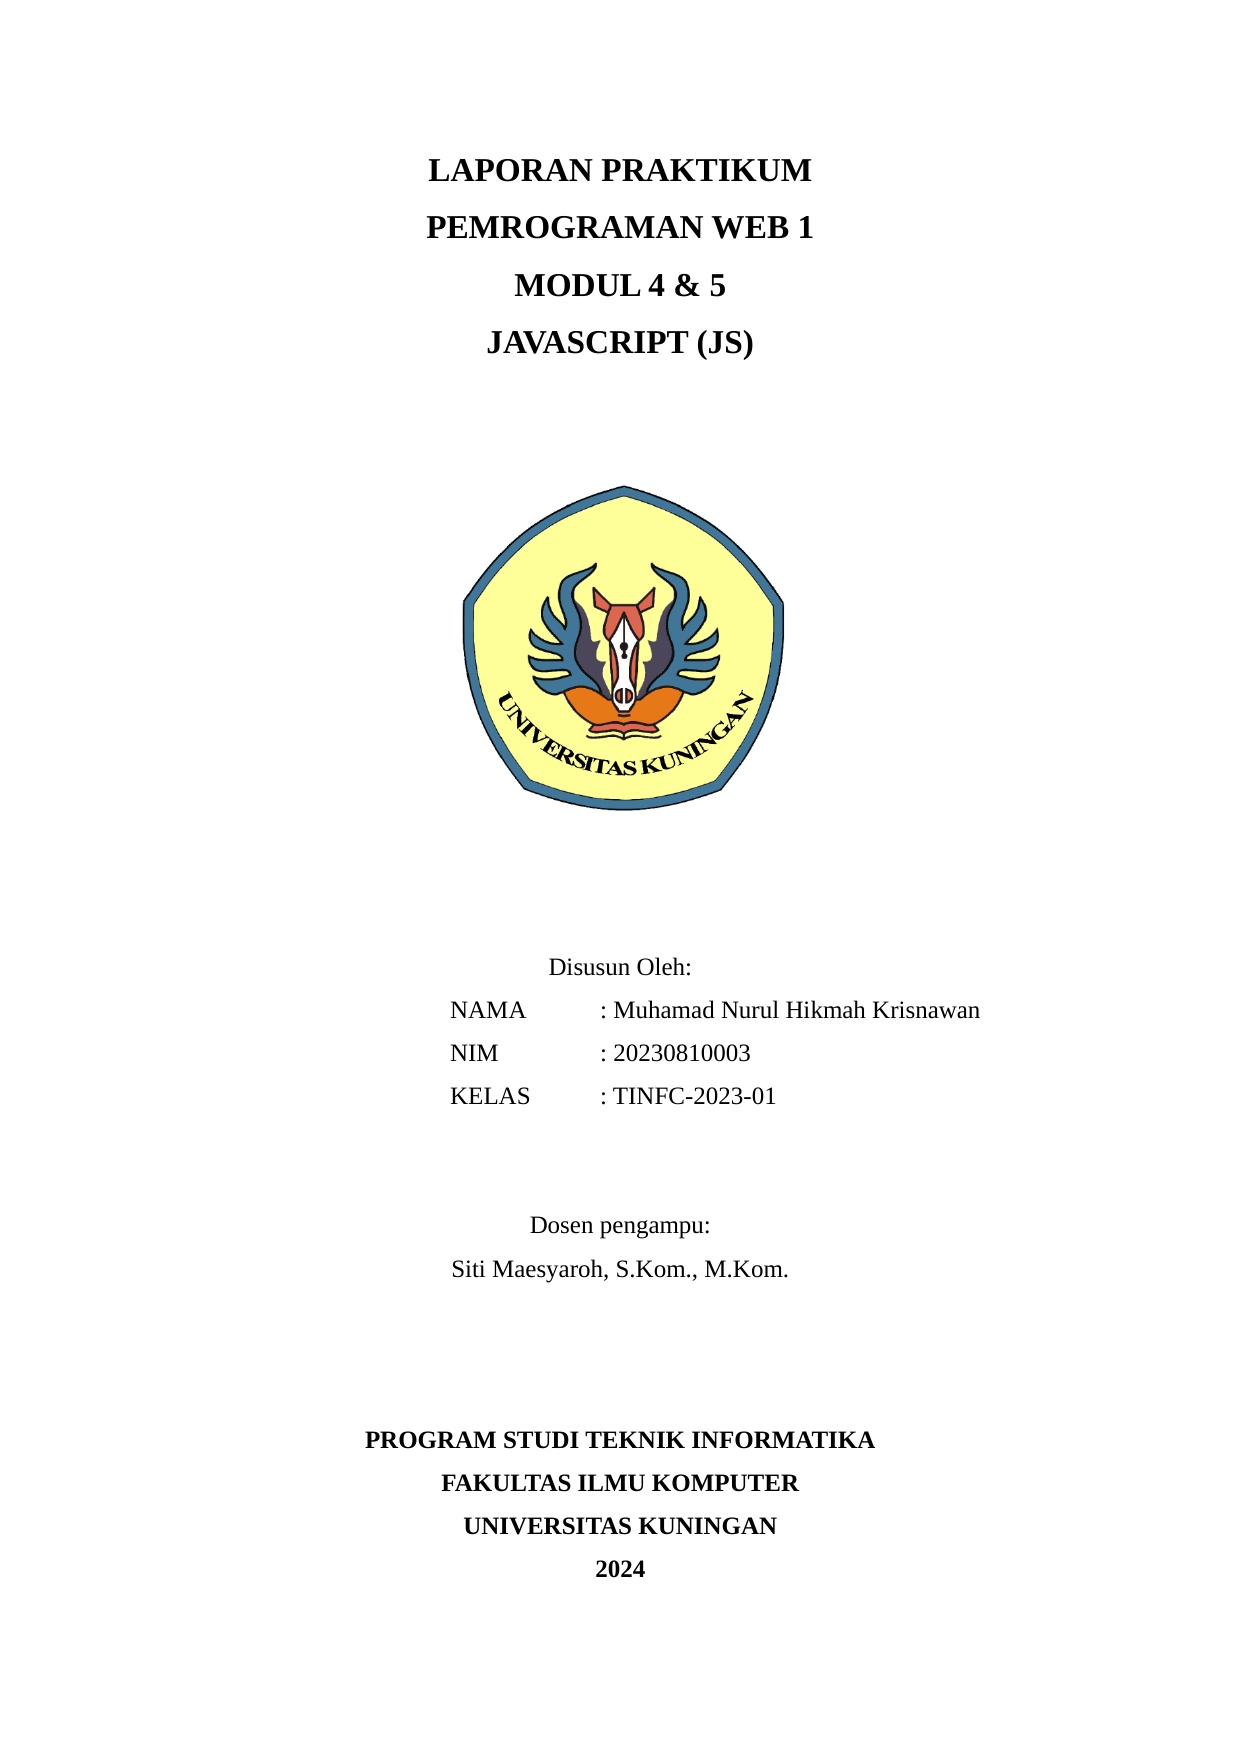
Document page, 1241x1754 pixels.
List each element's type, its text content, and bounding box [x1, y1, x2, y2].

text JAVASCRIPT (JS) [150, 322, 1090, 361]
text UNIVERSITAS KUNINGAN [150, 1511, 1090, 1540]
picture [399, 466, 842, 829]
text NIM : 20230810003 [450, 1038, 1090, 1067]
text PROGRAM STUDI TEKNIK INFORMATIKA [150, 1425, 1090, 1454]
text KELAS : TINFC-2023-01 [450, 1081, 1090, 1110]
text LAPORAN PRAKTIKUM [150, 150, 1090, 188]
text Siti Maesyaroh, S.Kom., M.Kom. [150, 1254, 1090, 1282]
text NAMA : Muhamad Nurul Hikmah Krisnawan [450, 995, 1090, 1024]
text MODUL 4 & 5 [150, 265, 1090, 303]
text Disusun Oleh: [150, 952, 1090, 981]
text FAKULTAS ILMU KOMPUTER [150, 1468, 1090, 1497]
text PEMROGRAMAN WEB 1 [150, 207, 1090, 246]
text 2024 [150, 1554, 1090, 1583]
text Dosen pengampu: [150, 1211, 1090, 1239]
